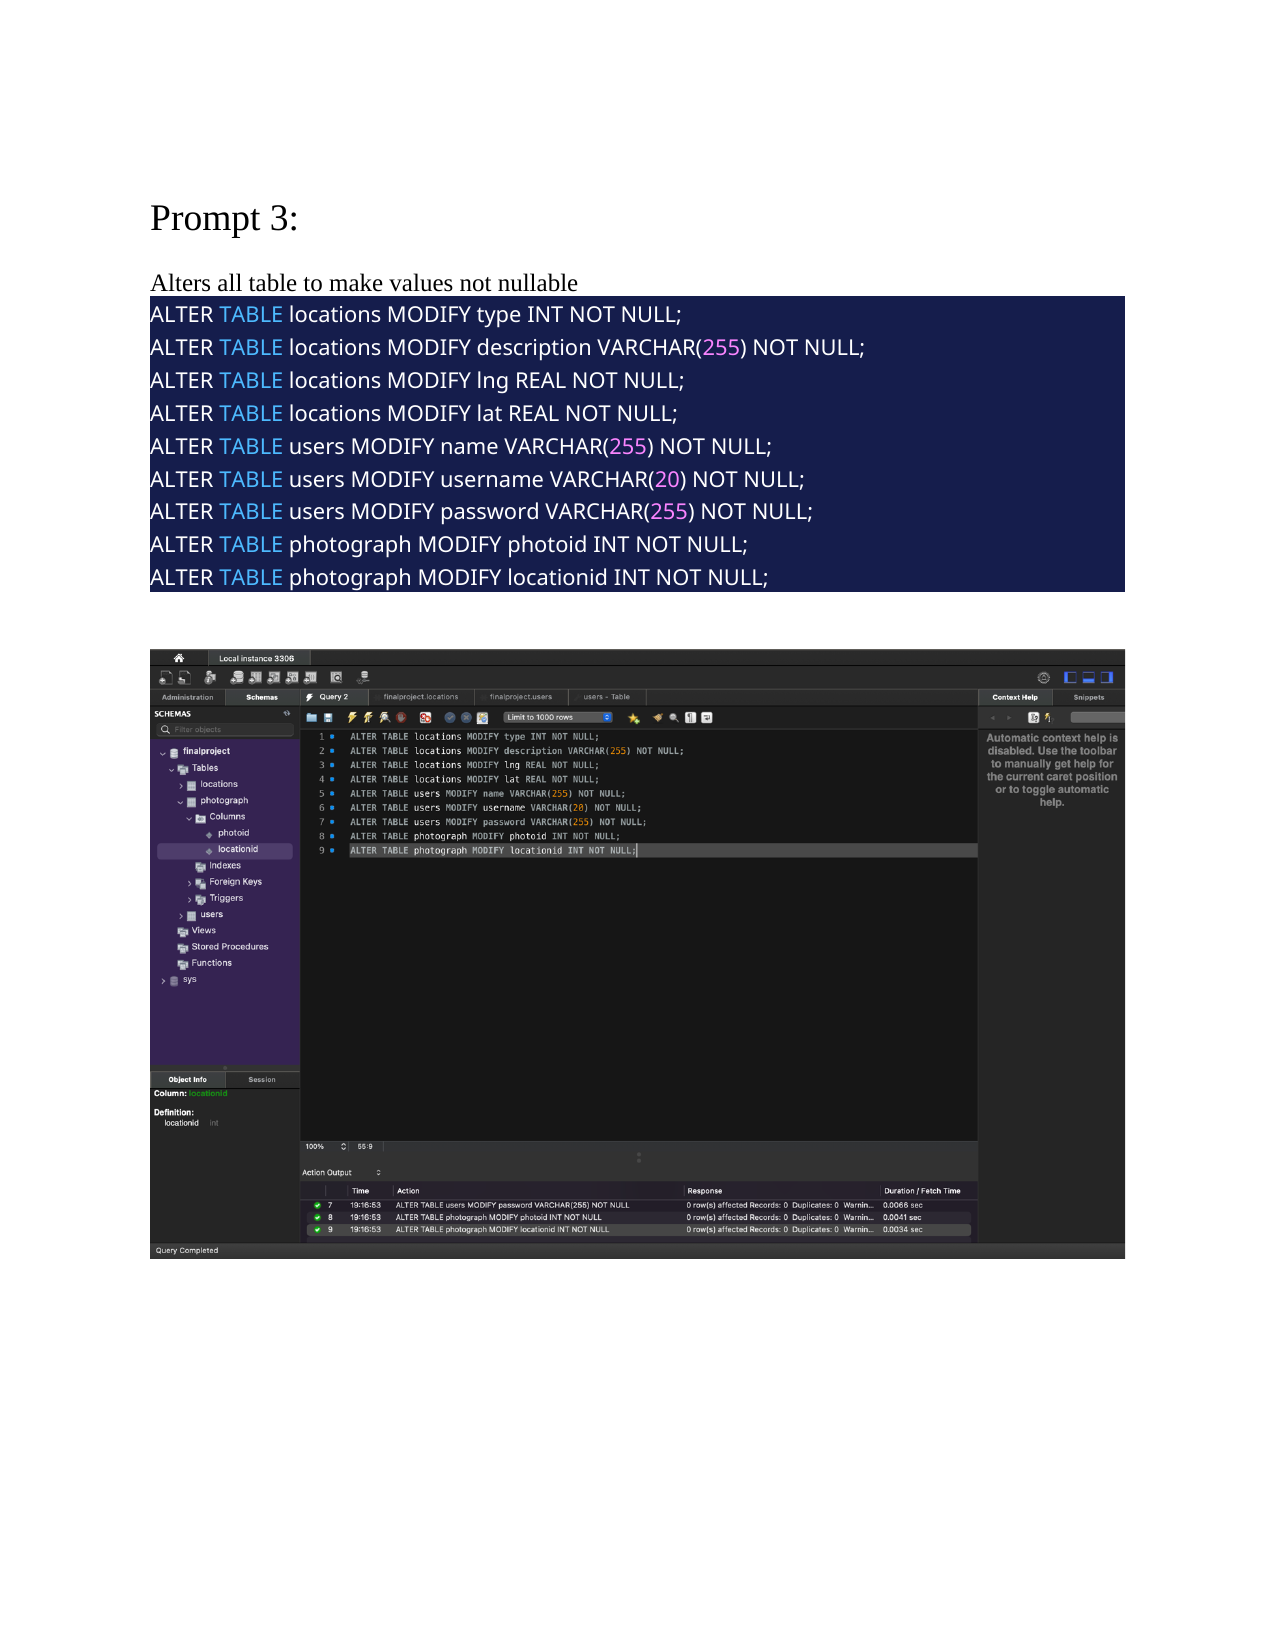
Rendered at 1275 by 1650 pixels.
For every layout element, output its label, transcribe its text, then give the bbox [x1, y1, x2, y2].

text ALTER TABLE users MODIFY name VARCHAR(255) NOT NULL; [150, 428, 1125, 461]
text ALTER TABLE locations MODIFY type INT NOT NULL; [150, 296, 1125, 329]
text ALTER TABLE users MODIFY password VARCHAR(255) NOT NULL; [150, 493, 1125, 526]
text ALTER TABLE photograph MODIFY locationid INT NOT NULL; [150, 559, 1125, 592]
text ALTER TABLE locations MODIFY lng REAL NOT NULL; [150, 362, 1125, 395]
text Alters all table to make values not nullable [150, 268, 1125, 296]
text ALTER TABLE locations MODIFY description VARCHAR(255) NOT NULL; [150, 329, 1125, 362]
text Prompt 3: [150, 196, 1125, 239]
text ALTER TABLE locations MODIFY lat REAL NOT NULL; [150, 395, 1125, 428]
text ALTER TABLE users MODIFY username VARCHAR(20) NOT NULL; [150, 461, 1125, 493]
text ALTER TABLE photograph MODIFY photoid INT NOT NULL; [150, 526, 1125, 559]
picture [150, 649, 1125, 1259]
